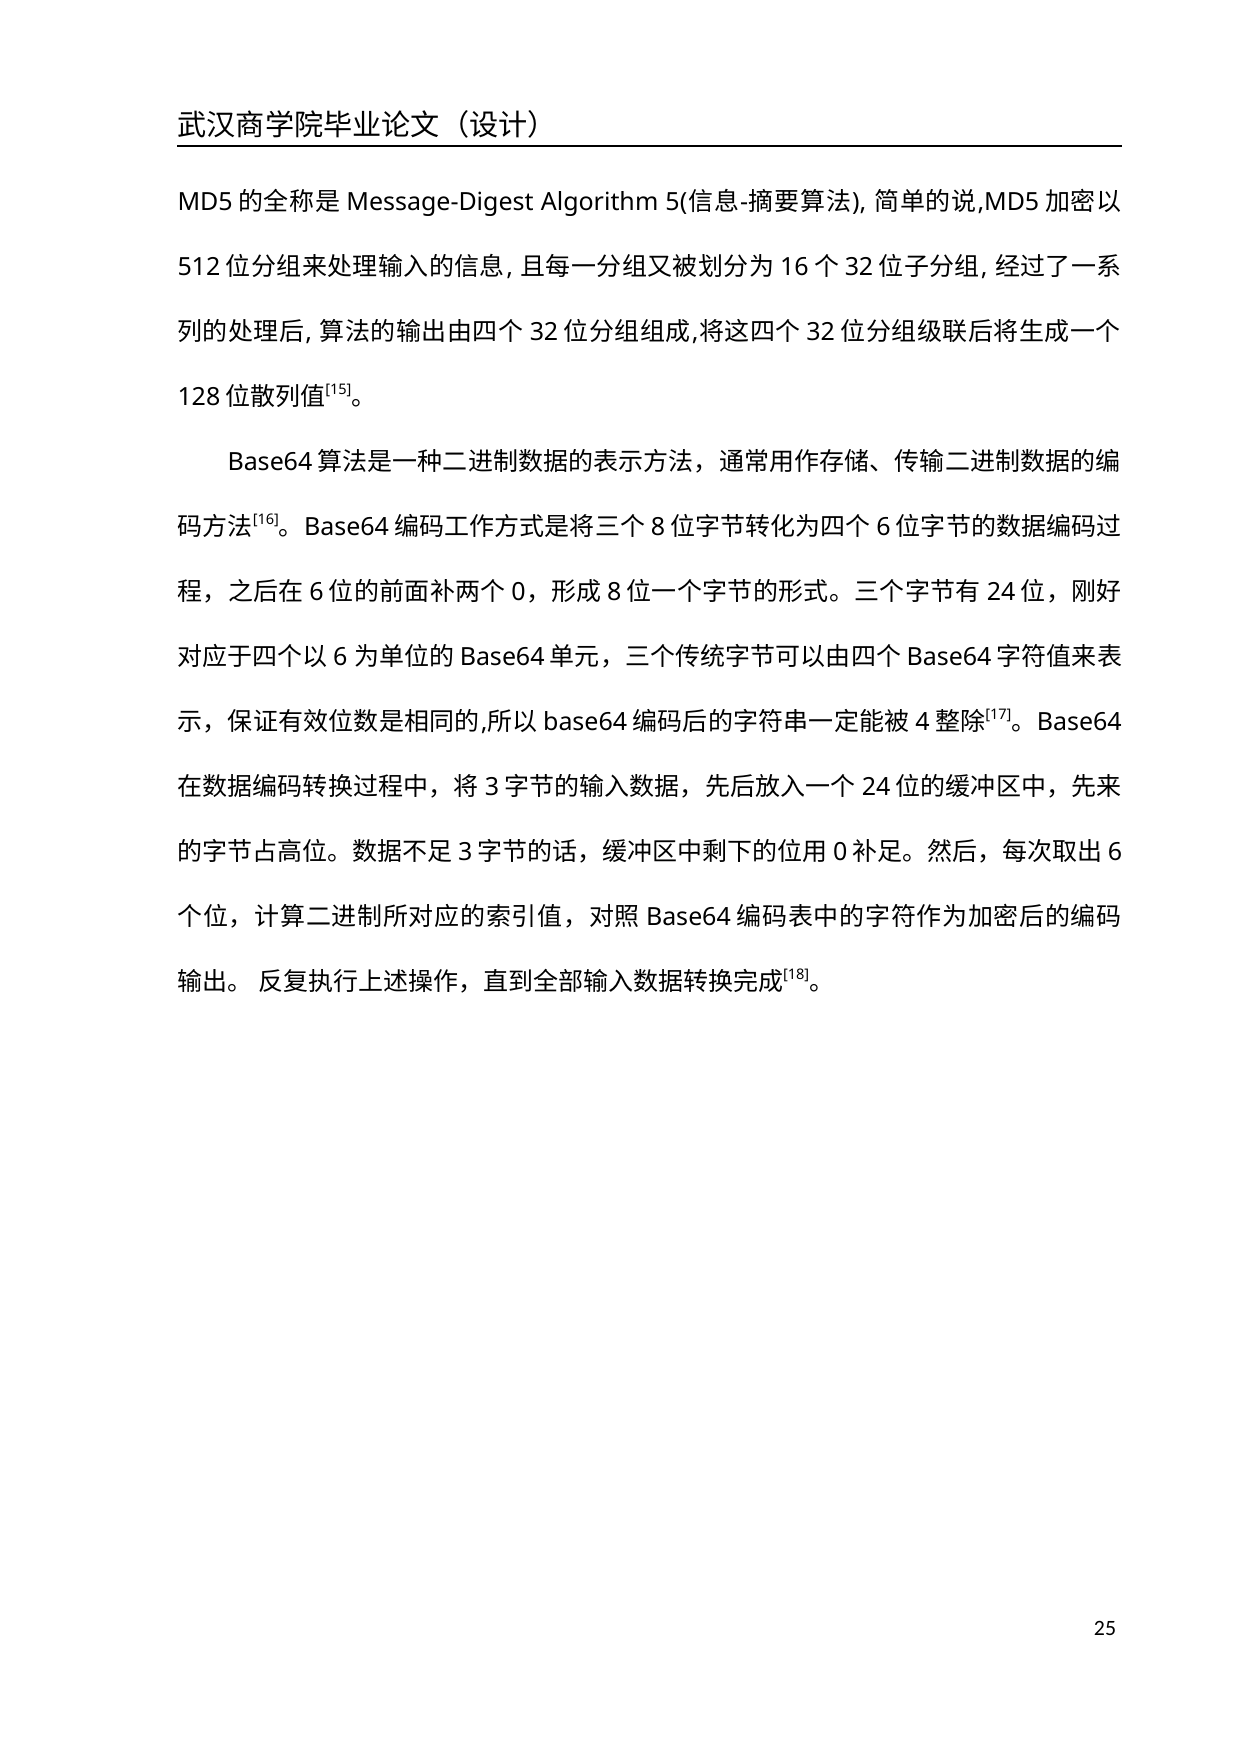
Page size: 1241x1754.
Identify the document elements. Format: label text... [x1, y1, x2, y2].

text Base64算法是一种二进制数据的表示方法，通常用作存储、传输二进制数据的编码方法[16]。Base64编码工作方式是将三个8位字节转化为四个6位字节的数据编码过程，之后在6位的前面补两个0，形成8位一个字节的形式。三个字节有24位，刚好对应于四个以6 为单位的Base64单元，三个传统字节可以由四个Base64字符值来表示，保证有效位数是相同的,所以base64编码后的字符串一定能被4整除[17]。Base64在数据编码转换过程中，将3字节的输入数据，先后放入一个24位的缓冲区中，先来的字节占高位。数据不足3字节的话，缓冲区中剩下的位用0补足。然后，每次取出6个位，计算二进制所对应的索引值，对照Base64编码表中的字符作为加密后的编码输出。 反复执行上述操作，直到全部输入数据转换完成[18]。 [177, 427, 1122, 1012]
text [177, 167, 1122, 427]
